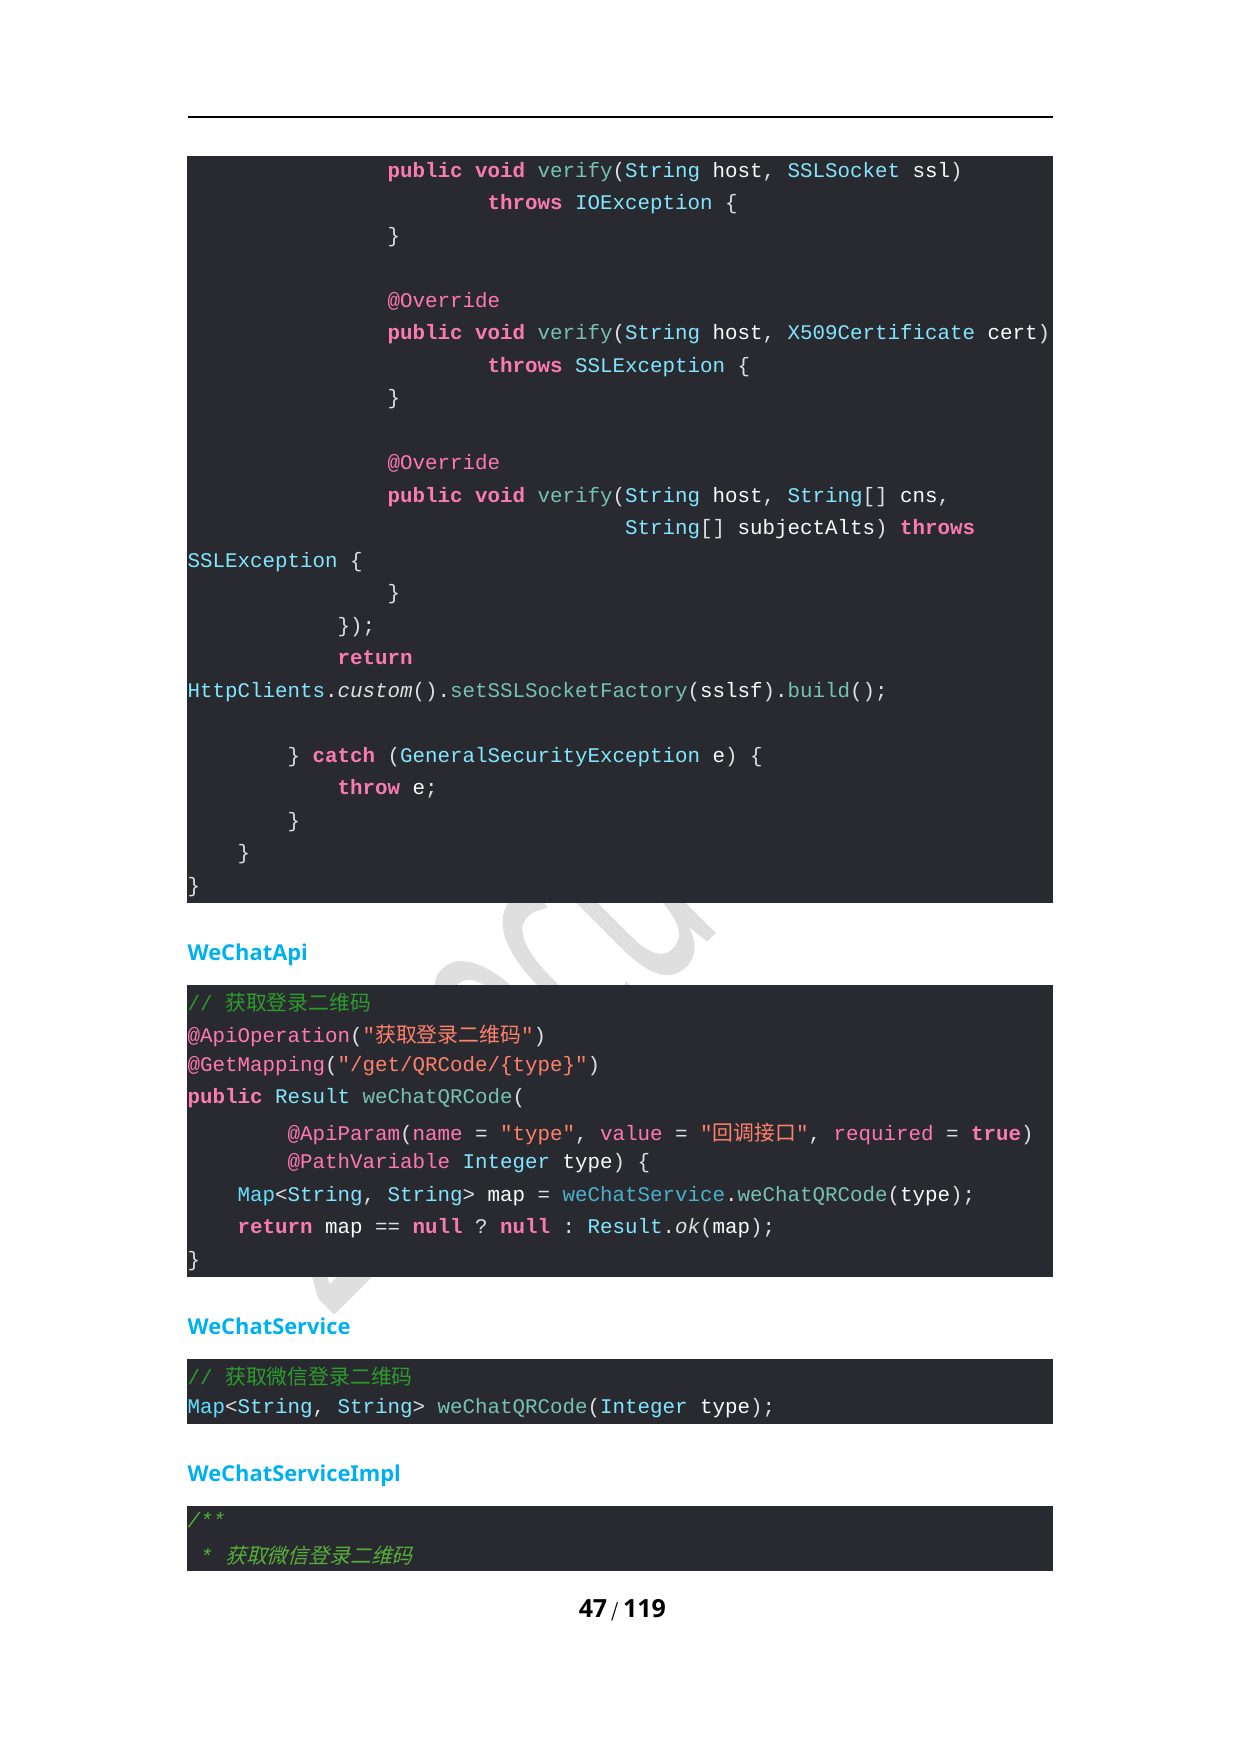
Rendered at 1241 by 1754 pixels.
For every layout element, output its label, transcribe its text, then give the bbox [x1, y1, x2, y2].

text WeChatService [187, 1310, 1053, 1342]
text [187, 156, 1053, 903]
text // 获取登录二维码 @ApiOperation("获取登录二维码") @GetMapping("/get/QRCode/{type}") public Result weChatQRCode( @ApiParam(name = "type", value = "回调接口", required = true) @PathVariable Integer type) { Map<String, String> map = weChatService.weChatQRCode(type); return map == null ? null : Result.ok(map); } [187, 985, 1053, 1277]
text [187, 1506, 1053, 1571]
text WeChatServiceImpl [187, 1456, 1053, 1489]
text WeChatApi [187, 936, 1053, 968]
text // 获取微信登录二维码 Map<String, String> weChatQRCode(Integer type); [187, 1359, 1053, 1424]
